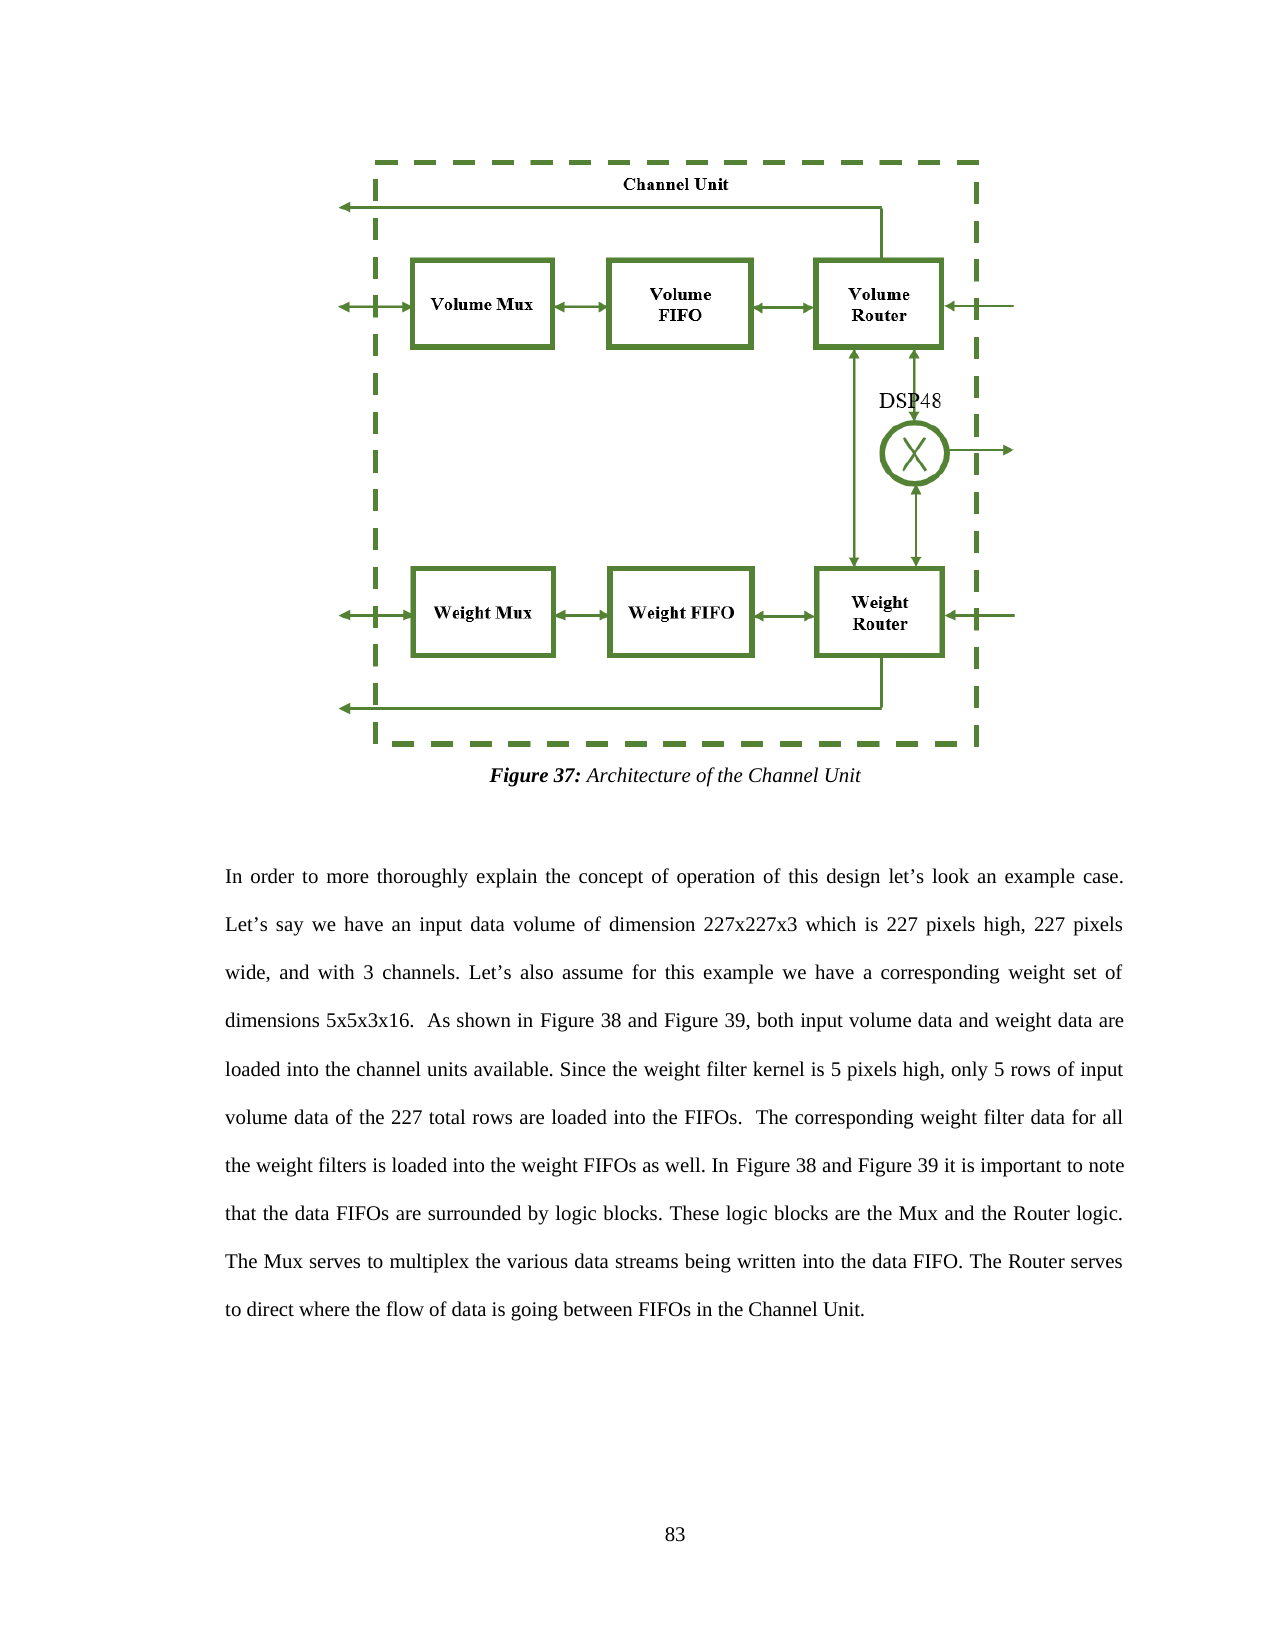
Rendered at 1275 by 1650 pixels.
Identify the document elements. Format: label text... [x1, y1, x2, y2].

picture [326, 150, 1024, 763]
text Figure 37: Architecture of the Channel Unit [225, 763, 1125, 787]
text In order to more thoroughly explain the concept of operation of this design let’s look an example case. Let’s say we have an input data volume of dimension 227x227x3 which is 227 pixels high, 227 pixels wide, and with 3 channels. Let’s also assume for this example we have a corresponding weight set of dimensions 5x5x3x16. As shown in Figure 38 and Figure 39, both input volume data and weight data are loaded into the channel units available. Since the weight filter kernel is 5 pixels high, only 5 rows of input volume data of the 227 total rows are loaded into the FIFOs. The corresponding weight filter data for all the weight filters is loaded into the weight FIFOs as well. In Figure 38 and Figure 39 it is important to note that the data FIFOs are surrounded by logic blocks. These logic blocks are the Mux and the Router logic. The Mux serves to multiplex the various data streams being written into the data FIFO. The Router serves to direct where the flow of data is going between FIFOs in the Channel Unit. [225, 864, 1125, 1321]
